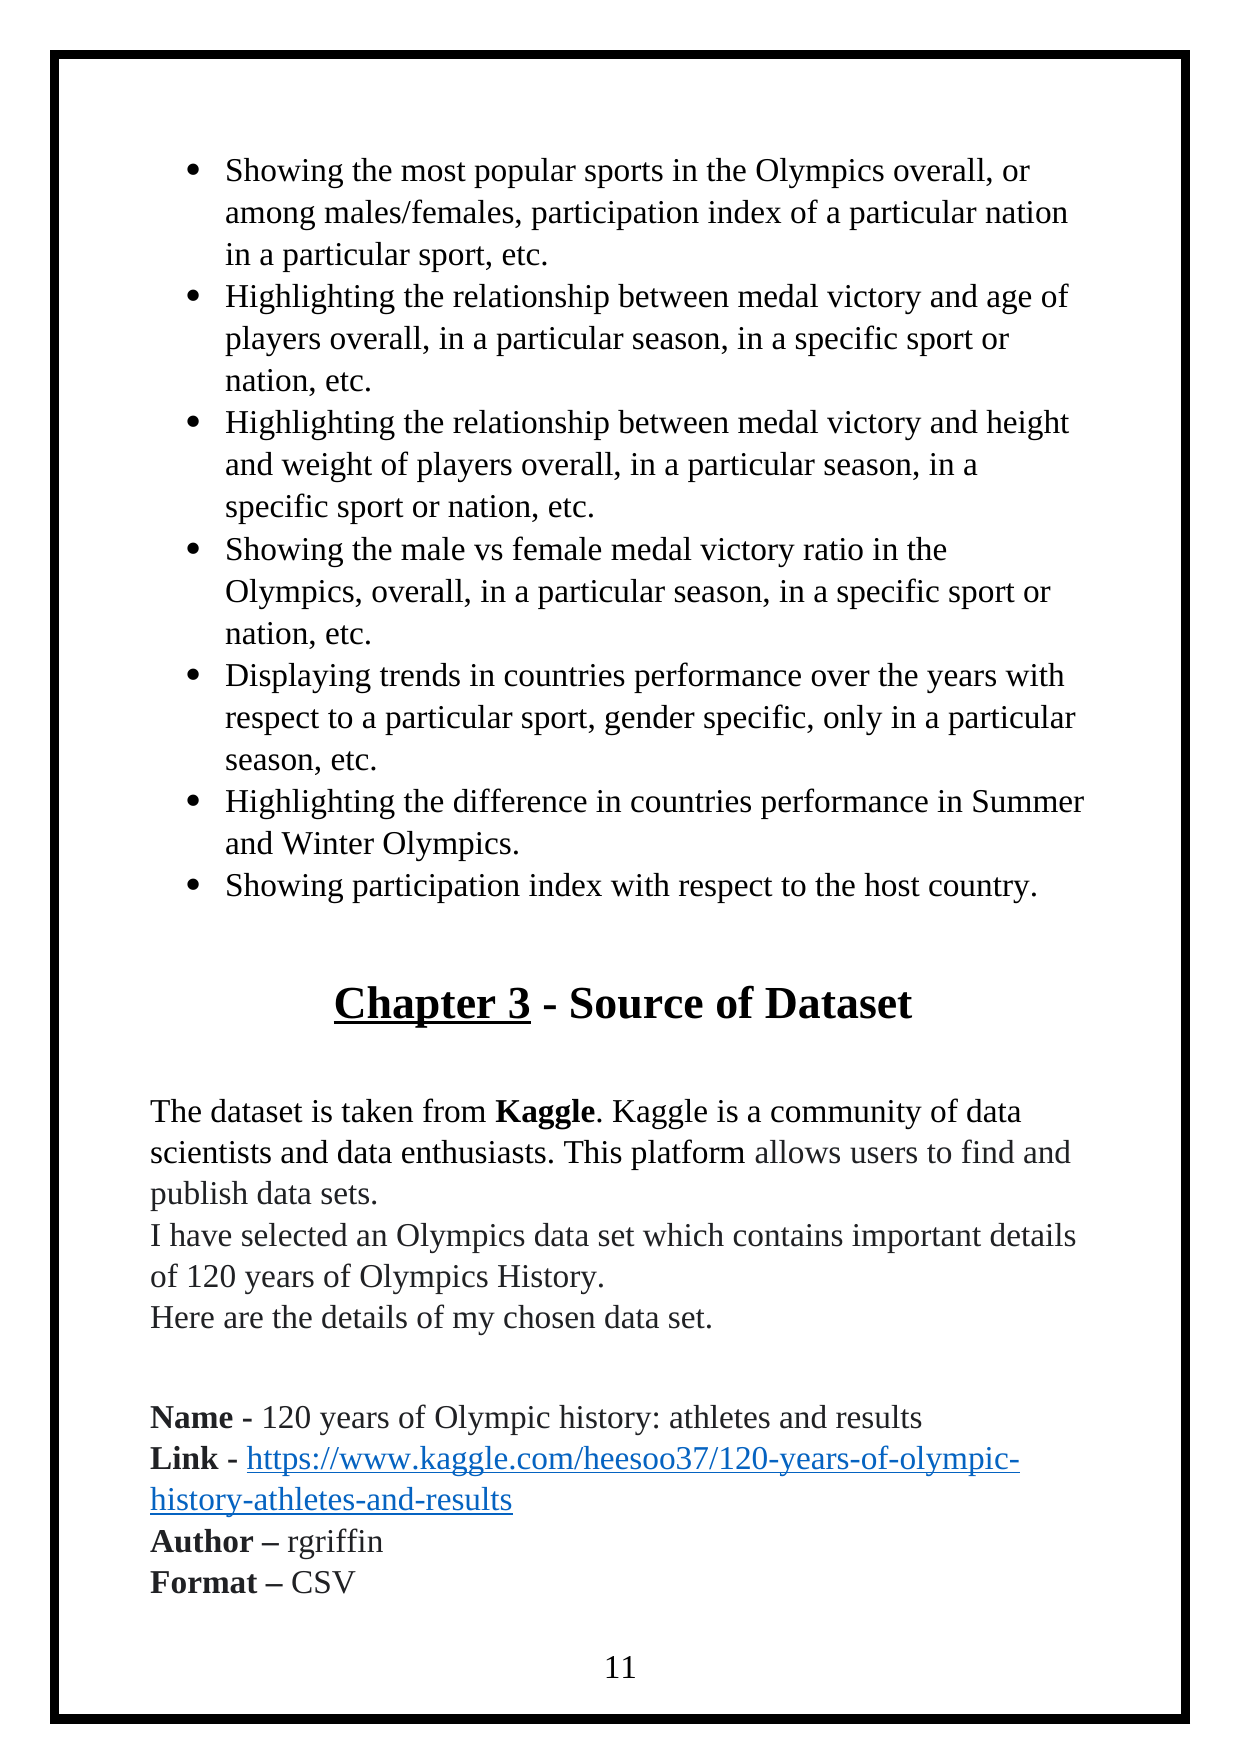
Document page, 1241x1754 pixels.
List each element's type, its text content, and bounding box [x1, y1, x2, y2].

list Showing participation index with respect to the host country. [187, 865, 1090, 904]
text The dataset is taken from Kaggle. Kaggle is a community of data scientists and data enthusiasts. This platform allows users to find and publish data sets. I have selected an Olympics data set which contains important details of 120 years of Olympics History. Here are the details of my chosen data set. [150, 1049, 1090, 1377]
list Showing the male vs female medal victory ratio in the Olympics, overall, in a particular season, in a specific sport or nation, etc. [187, 529, 1090, 651]
list Highlighting the difference in countries performance in Summer and Winter Olympics. [187, 781, 1090, 862]
list Displaying trends in countries performance over the years with respect to a particular sport, gender specific, only in a particular season, etc. [187, 655, 1090, 777]
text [150, 1397, 1090, 1601]
list Highlighting the relationship between medal victory and height and weight of players overall, in a particular season, in a specific sport or nation, etc. [187, 402, 1090, 525]
list Highlighting the relationship between medal victory and age of players overall, in a particular season, in a specific sport or nation, etc. [187, 276, 1090, 399]
list Showing the most popular sports in the Olympics overall, or among males/females, participation index of a particular nation in a particular sport, etc. [187, 150, 1090, 272]
text Chapter 3 - Source of Dataset [150, 919, 1090, 1029]
